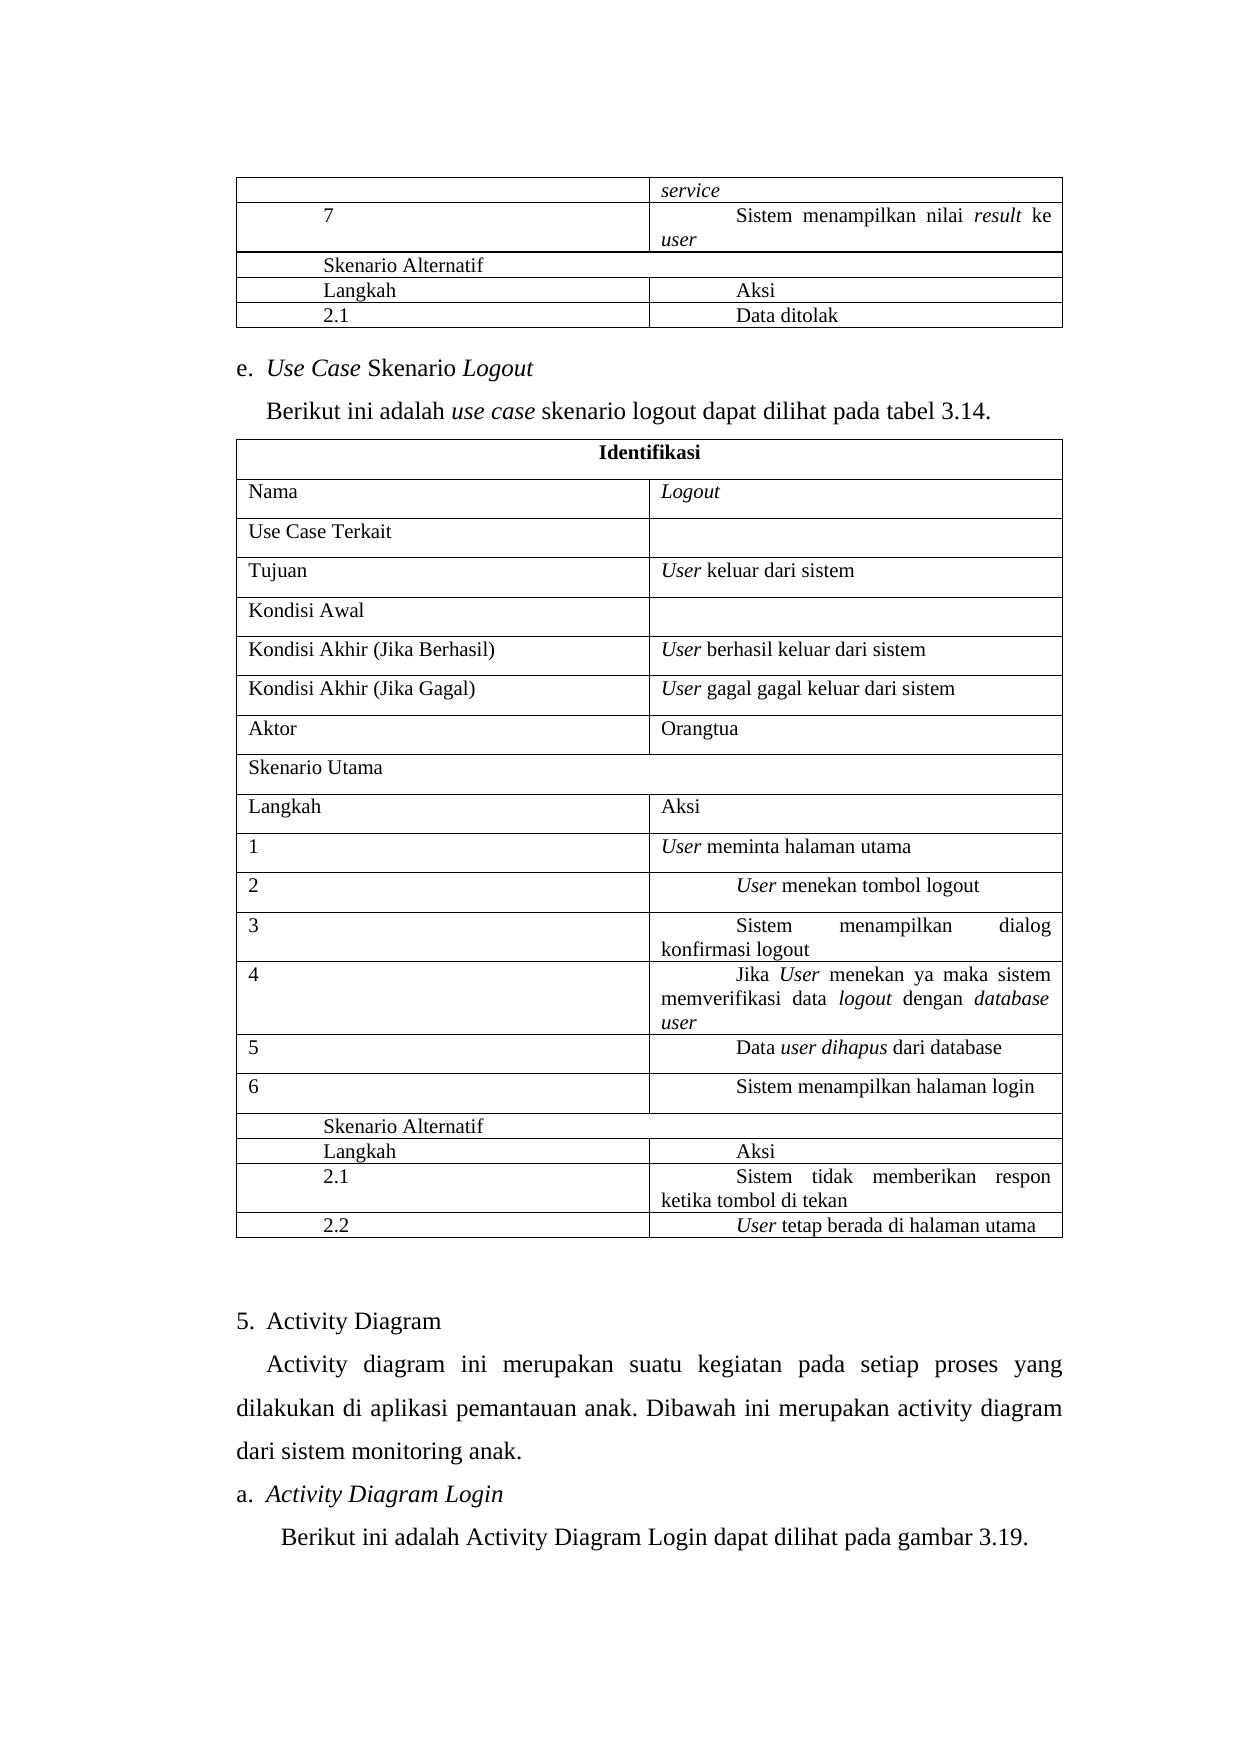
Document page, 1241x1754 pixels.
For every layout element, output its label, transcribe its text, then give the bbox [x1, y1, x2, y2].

table_cell Langkah [237, 278, 649, 302]
table_cell Aktor [237, 716, 649, 754]
table_cell Aksi [650, 278, 1062, 302]
table_cell 2.1 [237, 1164, 649, 1212]
table_cell Sistem menampilkan dialog konfirmasi logout [650, 913, 1062, 961]
table_cell User menekan tombol logout [650, 873, 1062, 912]
table_cell Skenario Utama [237, 755, 1062, 793]
table_cell User gagal gagal keluar dari sistem [650, 676, 1062, 715]
table_cell Langkah [237, 1139, 649, 1163]
table_cell Nama [237, 480, 649, 518]
table_cell User keluar dari sistem [650, 558, 1062, 597]
table_cell User meminta halaman utama [650, 834, 1062, 872]
table_cell Sistem tidak memberikan respon ketika tombol di tekan [650, 1164, 1062, 1212]
text Berikut ini adalah use case skenario logout dapat dilihat pada tabel 3.14. [236, 396, 1063, 425]
table_cell 2 [237, 873, 649, 912]
table_cell 5 [237, 1035, 649, 1073]
table_header Identifikasi [237, 440, 1062, 478]
table_cell Tujuan [237, 558, 649, 597]
text Activity diagram ini merupakan suatu kegiatan pada setiap proses yang dilakukan di aplikasi pemantauan anak. Dibawah ini merupakan activity diagram dari sistem monitoring anak. [236, 1349, 1063, 1464]
list Activity Diagram [236, 1306, 1063, 1335]
table_cell User berhasil keluar dari sistem [650, 637, 1062, 675]
table_cell Aksi [650, 795, 1062, 833]
table_cell 4 [237, 962, 649, 1034]
table_cell Langkah [237, 795, 649, 833]
table_cell 2.2 [237, 1213, 649, 1237]
list Use Case Skenario Logout [236, 353, 1063, 382]
table_cell Skenario Alternatif [237, 253, 1062, 277]
table_cell User tetap berada di halaman utama [650, 1213, 1062, 1237]
table_cell 6 [237, 178, 649, 202]
table_cell Kondisi Awal [237, 598, 649, 636]
table_cell Use Case Terkait [237, 519, 649, 557]
table_cell Sistem menampilkan halaman login [650, 1074, 1062, 1113]
table_cell Logout [650, 480, 1062, 518]
table_cell Sistem menampilkan nilai result ke user [650, 203, 1062, 251]
table_cell Data user dihapus dari database [650, 1035, 1062, 1073]
table_cell [650, 519, 1062, 557]
table_cell Data ditolak [650, 303, 1062, 327]
table_cell 2.1 [237, 303, 649, 327]
table_cell 7 [237, 203, 649, 251]
table_cell Kondisi Akhir (Jika Gagal) [237, 676, 649, 715]
table_cell Kondisi Akhir (Jika Berhasil) [237, 637, 649, 675]
table_cell Jika User menekan ya maka sistem memverifikasi data logout dengan database user [650, 962, 1062, 1034]
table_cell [650, 178, 1062, 202]
table_cell [650, 598, 1062, 636]
table_cell 6 [237, 1074, 649, 1113]
table_cell 3 [237, 913, 649, 961]
table_cell 1 [237, 834, 649, 872]
table_cell Skenario Alternatif [237, 1114, 1062, 1138]
table_cell Orangtua [650, 716, 1062, 754]
list Berikut ini adalah Activity Diagram Login dapat dilihat pada gambar 3.19. [281, 1522, 1063, 1551]
list Activity Diagram Login [236, 1479, 1063, 1508]
table_cell Aksi [650, 1139, 1062, 1163]
